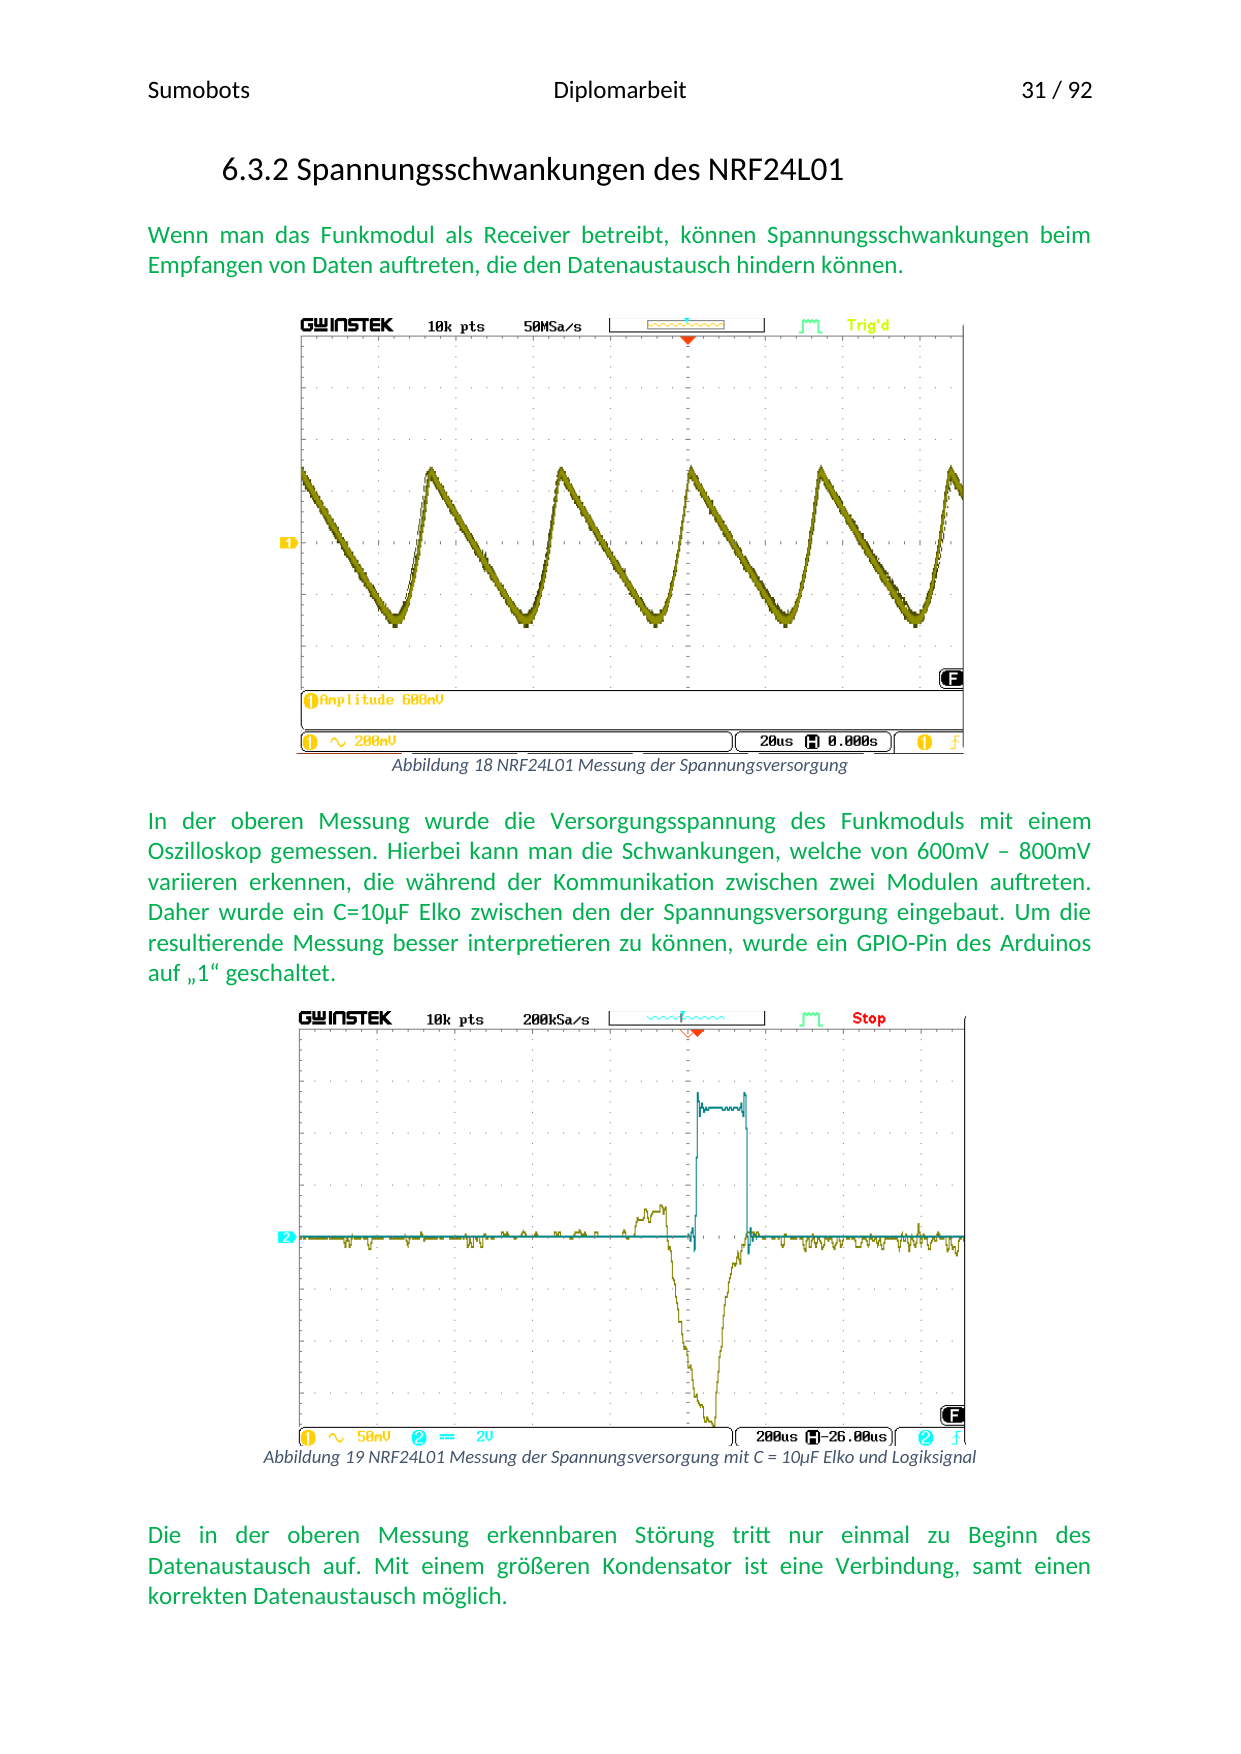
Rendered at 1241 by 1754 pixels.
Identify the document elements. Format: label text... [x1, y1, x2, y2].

picture [274, 1011, 967, 1446]
picture [276, 318, 964, 754]
text Die in der oberen Messung erkennbaren Störung tritt nur einmal zu Beginn des Datenaustausch auf. Mit einem größeren Kondensator ist eine Verbindung, samt einen korrekten Datenaustausch möglich. [148, 1519, 1093, 1611]
text Abbildung 19 NRF24L01 Messung der Spannungsversorgung mit C = 10µF Elko und Logiksignal [148, 1445, 1093, 1468]
text Abbildung 18 NRF24L01 Messung der Spannungsversorgung [148, 753, 1093, 776]
text Wenn man das Funkmodul als Receiver betreibt, können Spannungsschwankungen beim Empfangen von Daten auftreten, die den Datenaustausch hindern können. [148, 219, 1093, 280]
text In der oberen Messung wurde die Versorgungsspannung des Funkmoduls mit einem Oszilloskop gemessen. Hierbei kann man die Schwankungen, welche von 600mV – 800mV variieren erkennen, die während der Kommunikation zwischen zwei Modulen auftreten. Daher wurde ein C=10µF Elko zwischen den der Spannungsversorgung eingebaut. Um die resultierende Messung besser interpretieren zu können, wurde ein GPIO-Pin des Arduinos auf „1“ geschaltet. [148, 805, 1093, 988]
subtitle Spannungsschwankungen des NRF24L01 [221, 148, 1093, 188]
